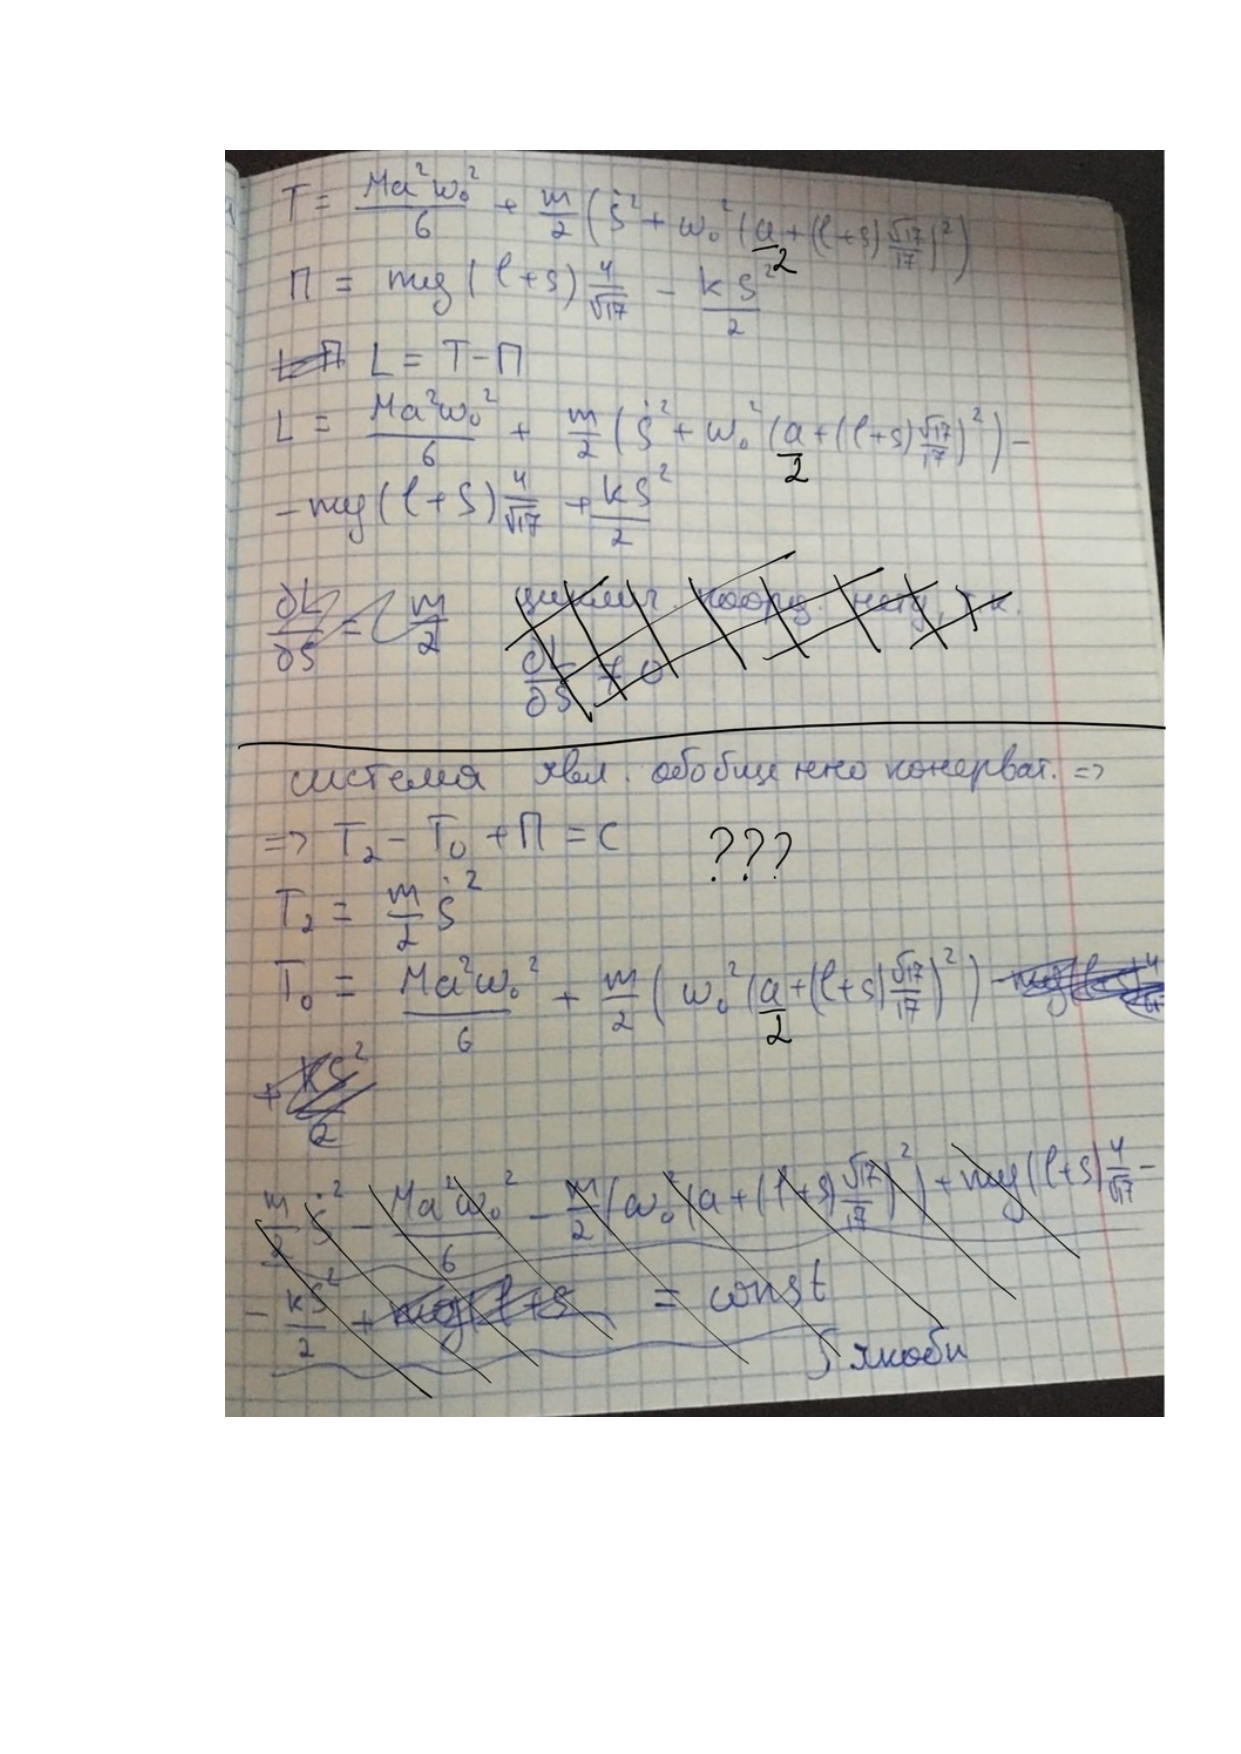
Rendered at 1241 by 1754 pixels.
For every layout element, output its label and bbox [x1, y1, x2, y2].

picture [225, 150, 1166, 1417]
